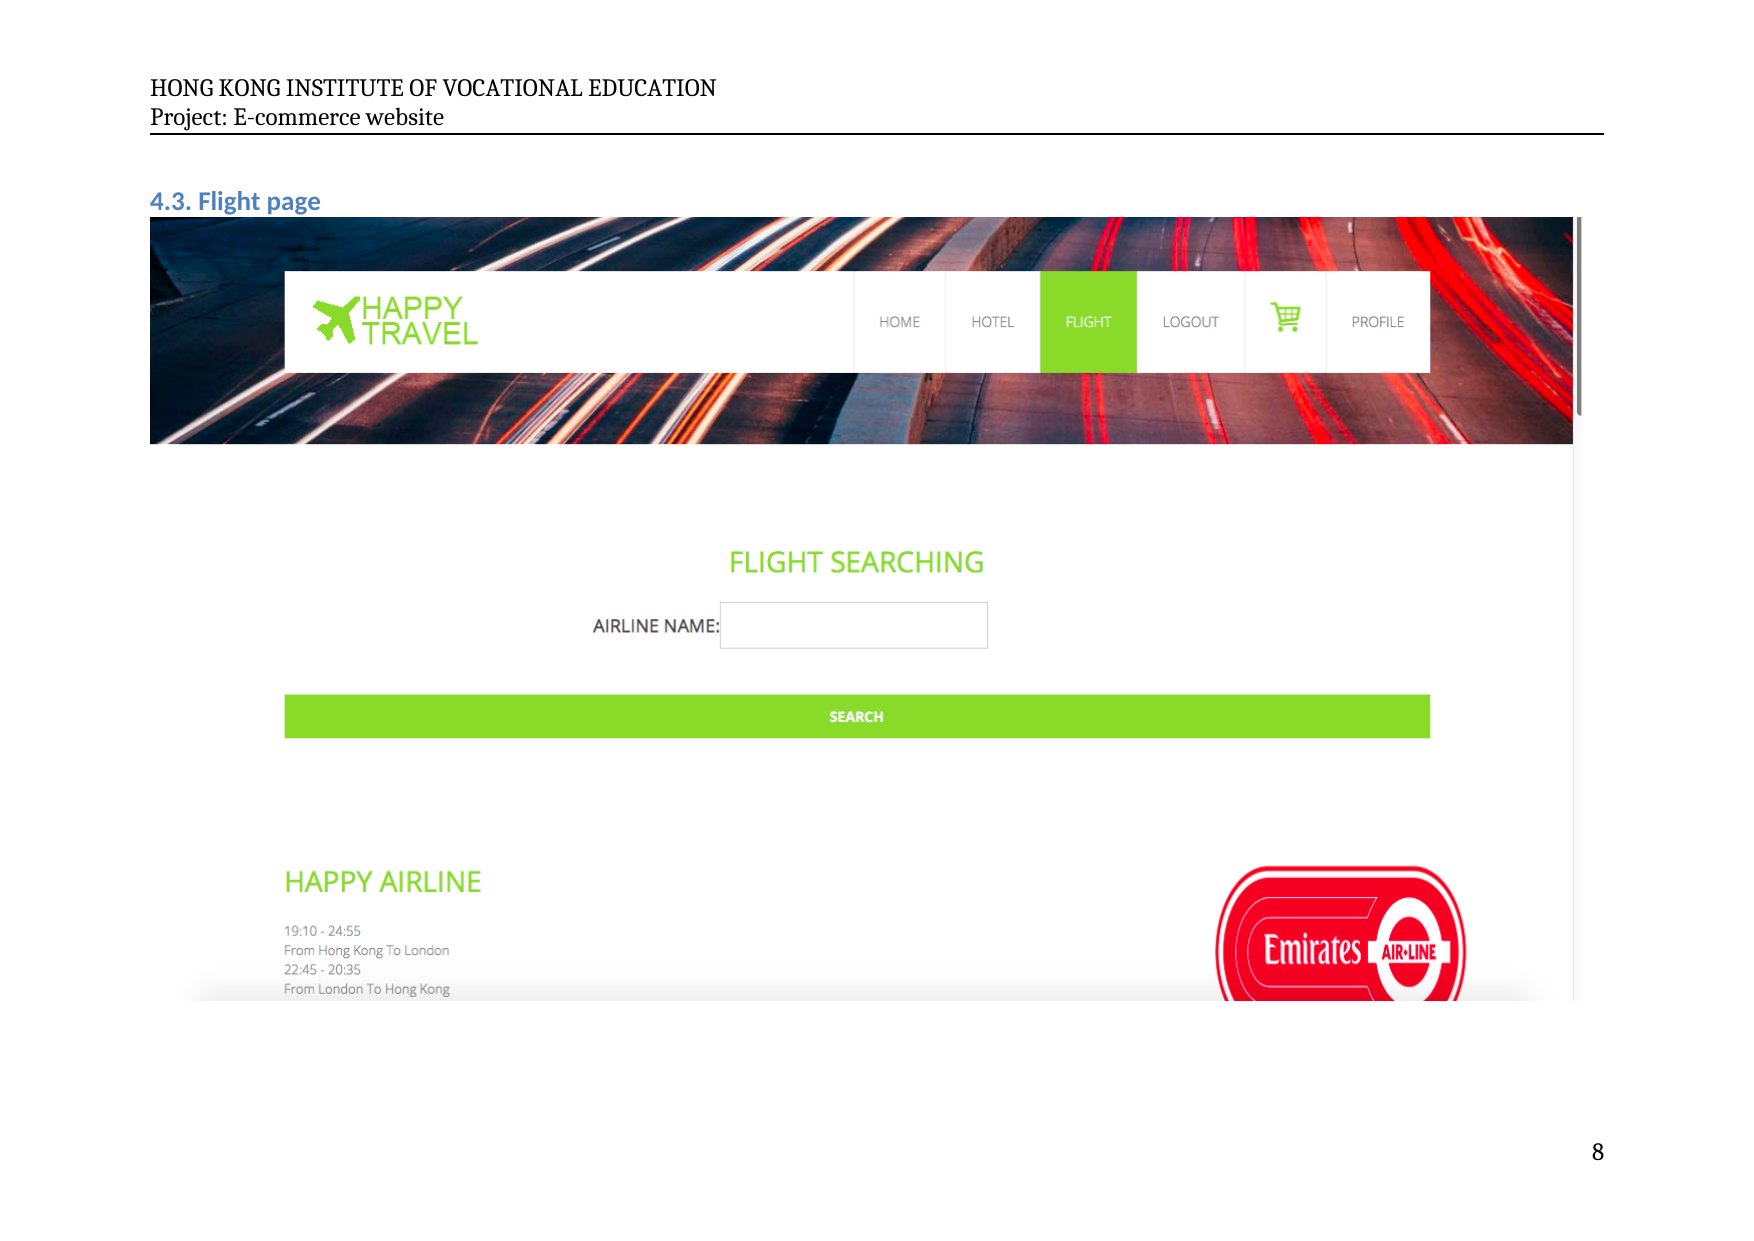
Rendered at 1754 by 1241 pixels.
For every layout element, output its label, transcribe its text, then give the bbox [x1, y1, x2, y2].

picture [150, 217, 1582, 1001]
subtitle 4.3. Flight page [150, 184, 1604, 217]
